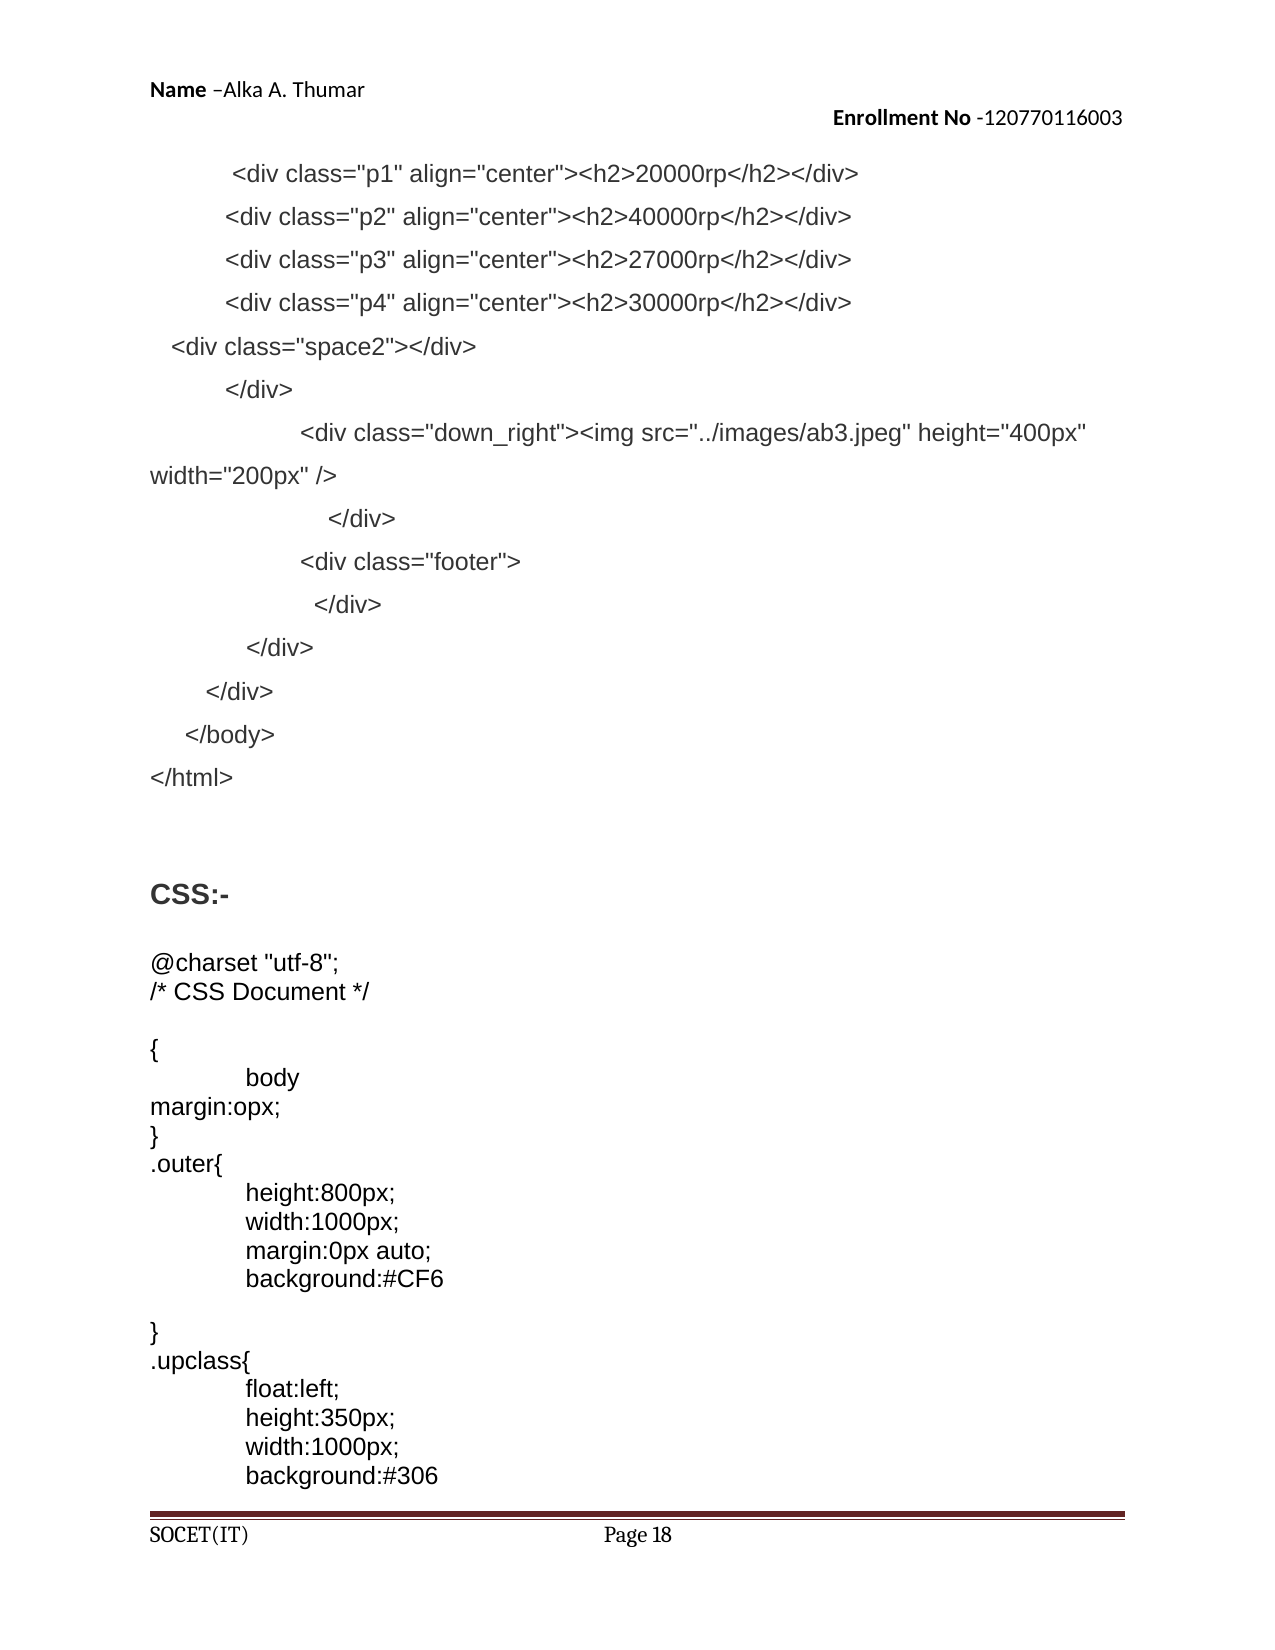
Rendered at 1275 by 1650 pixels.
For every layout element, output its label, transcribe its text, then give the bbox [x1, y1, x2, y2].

text </html> [150, 763, 1125, 792]
text .outer{ [150, 1149, 1125, 1178]
text <div class="down_right"><img src="../images/ab3.jpeg" height="400px" [150, 418, 1125, 447]
text height:800px; [150, 1178, 1125, 1207]
text </div> [150, 677, 1125, 705]
text width:1000px; [150, 1432, 1125, 1461]
text } [150, 1121, 1125, 1149]
text { [150, 1034, 1125, 1063]
text margin:opx; [150, 1092, 1125, 1121]
text margin:0px auto; [150, 1236, 1125, 1264]
text background:#306 [150, 1461, 1125, 1489]
text </div> [150, 375, 1125, 403]
text .upclass{ [150, 1346, 1125, 1374]
text <div class="p4" align="center"><h2>30000rp</h2></div> [150, 288, 1125, 317]
text <div class="p2" align="center"><h2>40000rp</h2></div> [150, 202, 1125, 231]
text </div> [150, 590, 1125, 619]
text background:#CF6 [150, 1264, 1125, 1293]
text } [150, 1317, 1125, 1346]
text body [150, 1063, 1125, 1092]
text </div> [150, 504, 1125, 533]
text <div class="footer"> [150, 547, 1125, 576]
text width="200px" /> [150, 461, 1125, 490]
text width:1000px; [150, 1207, 1125, 1236]
text CSS:- [150, 877, 1125, 911]
text <div class="p1" align="center"><h2>20000rp</h2></div> [150, 159, 1125, 188]
text float:left; [150, 1374, 1125, 1403]
text /* CSS Document */ [150, 977, 1125, 1006]
text </div> [150, 633, 1125, 662]
text @charset "utf-8"; [150, 948, 1125, 977]
text height:350px; [150, 1403, 1125, 1432]
text </body> [150, 720, 1125, 748]
text <div class="space2"></div> [150, 332, 1125, 360]
text <div class="p3" align="center"><h2>27000rp</h2></div> [150, 245, 1125, 274]
